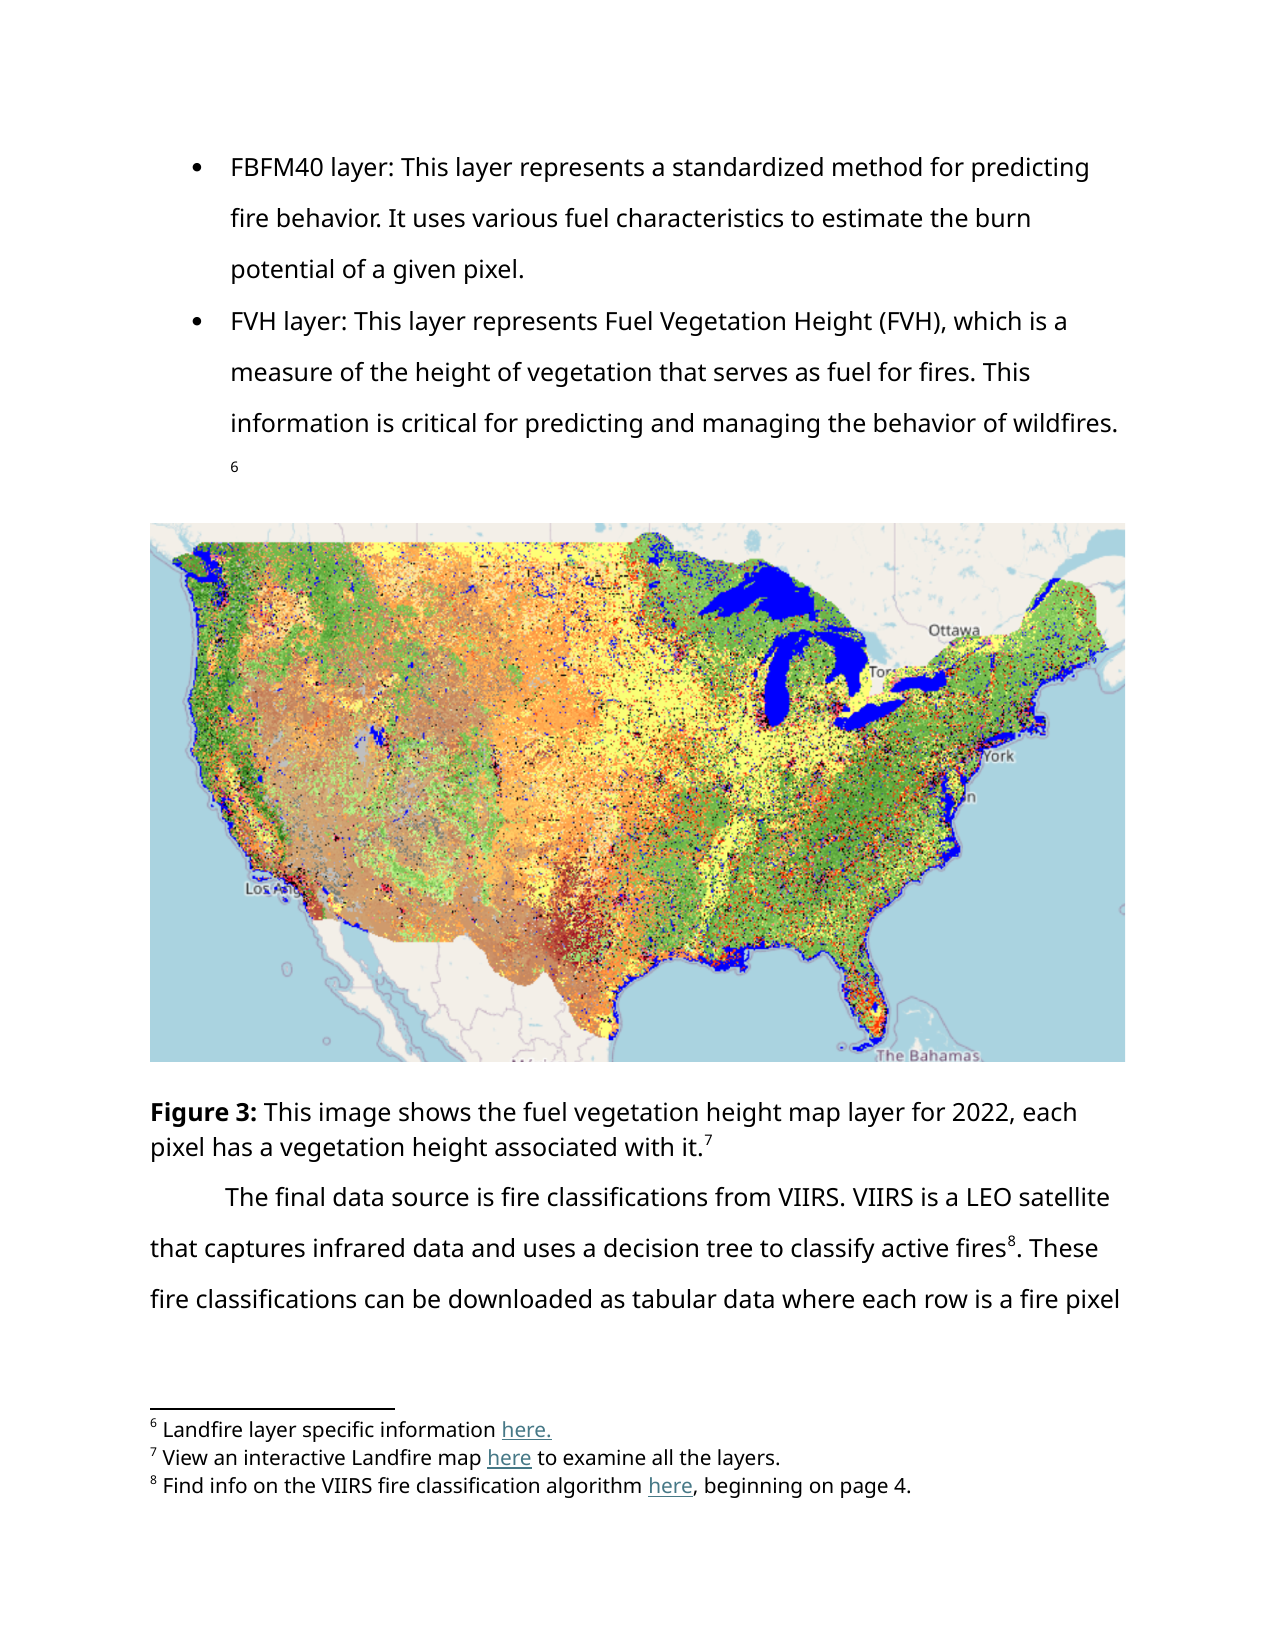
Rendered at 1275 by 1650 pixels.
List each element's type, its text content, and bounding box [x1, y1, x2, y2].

list FVH layer: This layer represents Fuel Vegetation Height (FVH), which is a measure of the height of vegetation that serves as fuel for fires. This information is critical for predicting and managing the behavior of wildfires. [193, 303, 1125, 490]
list FBFM40 layer: This layer represents a standardized method for predicting fire behavior. It uses various fuel characteristics to estimate the burn potential of a given pixel. [193, 150, 1125, 286]
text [150, 1180, 1125, 1316]
picture [150, 523, 1125, 1062]
text Figure 3: This image shows the fuel vegetation height map layer for 2022, each pixel has a vegetation height associated with it. [150, 1095, 1125, 1163]
